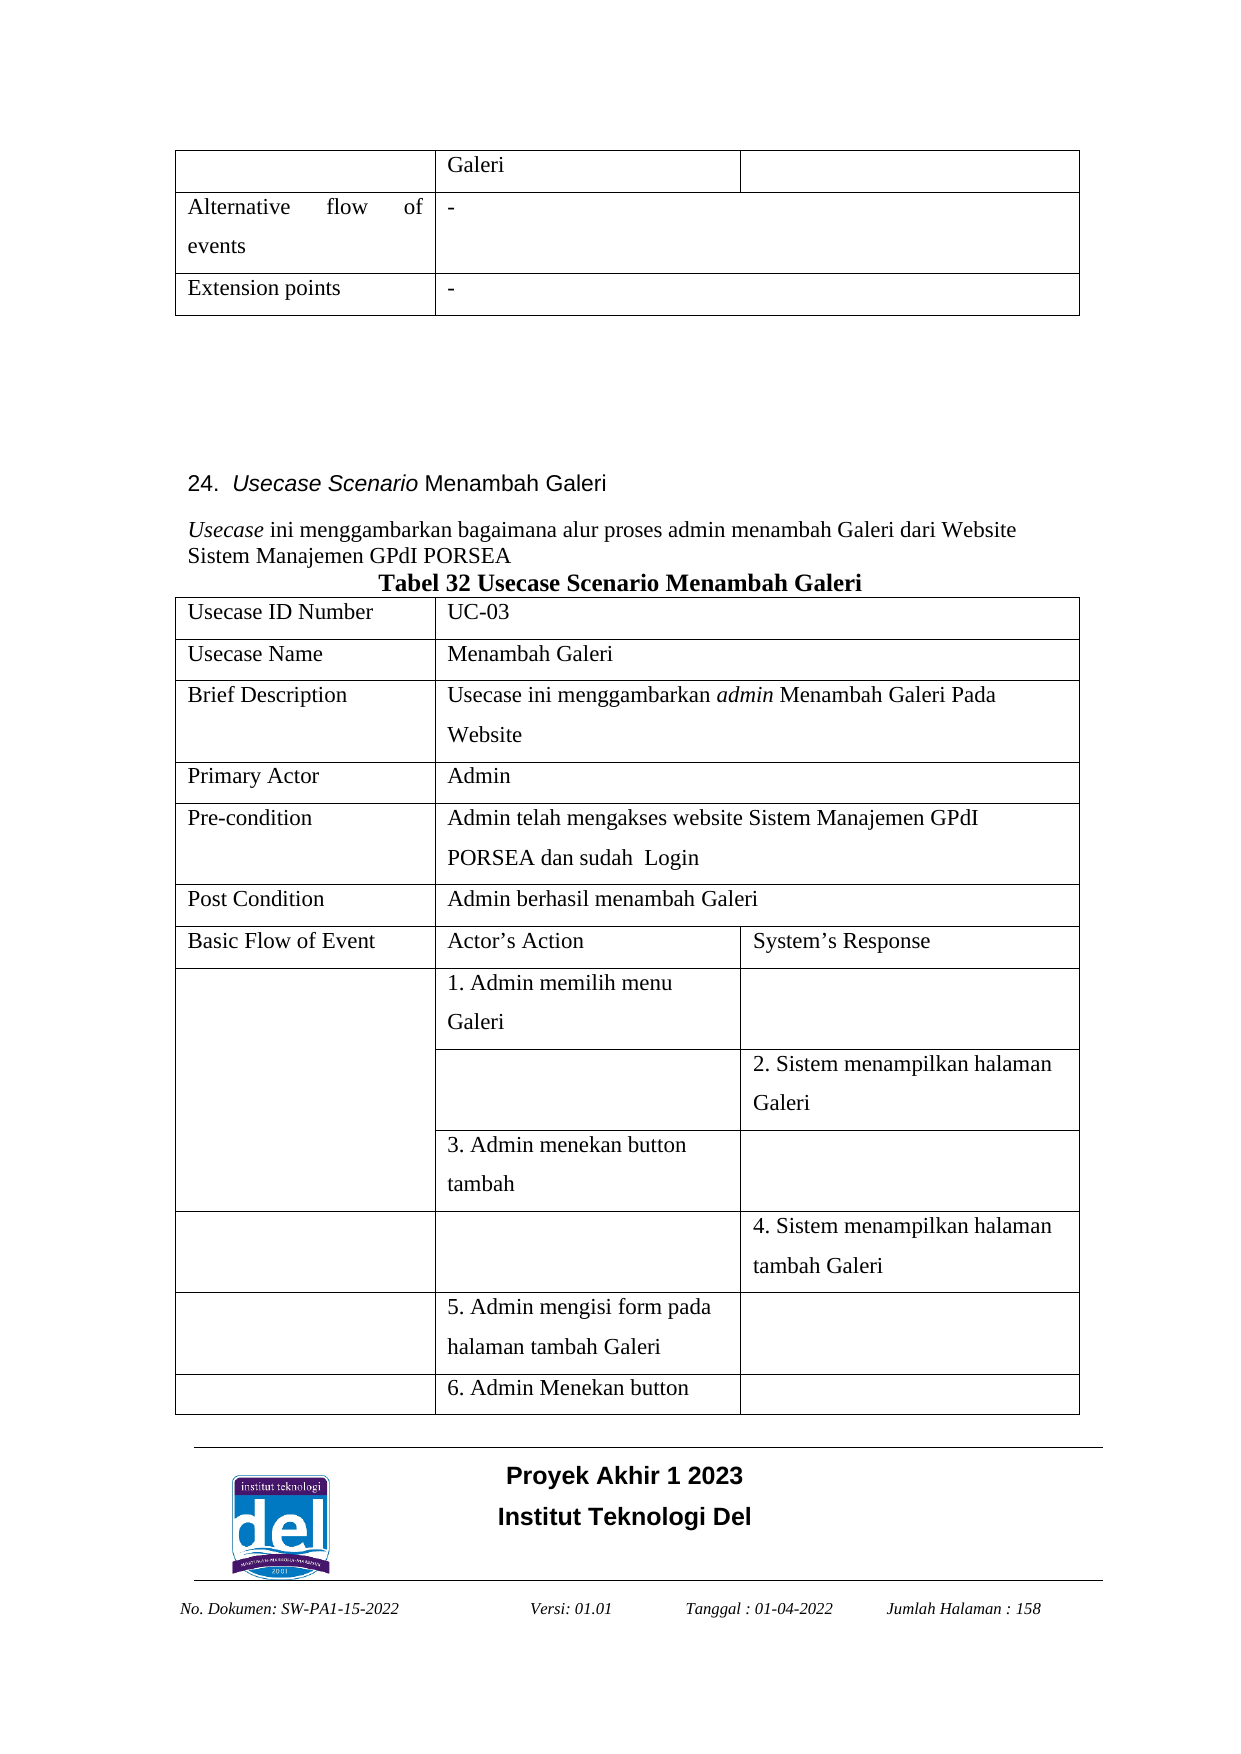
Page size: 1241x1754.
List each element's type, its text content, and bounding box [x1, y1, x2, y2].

table_cell Alternative flow of events [176, 193, 435, 273]
table_cell Post Condition [176, 885, 435, 926]
table_cell [176, 1375, 435, 1414]
table_cell Menambah Galeri [436, 640, 1079, 680]
table_cell System’s Response [741, 927, 1079, 968]
table_header Usecase ID Number [176, 598, 435, 639]
table_cell [741, 969, 1079, 1049]
table_cell Admin telah mengakses website Sistem Manajemen GPdI PORSEA dan sudah Login [436, 804, 1079, 884]
table_cell - [436, 193, 1079, 273]
table_cell Pre-condition [176, 804, 435, 884]
table_cell [741, 1293, 1079, 1373]
subtitle Usecase Scenario Menambah Galeri [187, 470, 1053, 496]
table_cell Usecase Name [176, 640, 435, 680]
table_cell [176, 1212, 435, 1292]
text Tabel 32 Usecase Scenario Menambah Galeri [187, 568, 1053, 597]
table_cell Sistem menampilkan halaman Galeri [741, 1050, 1079, 1130]
table_cell [176, 969, 435, 1211]
table_cell - [436, 274, 1079, 314]
table_cell Admin Menekan button submit [436, 1375, 740, 1414]
table_cell [436, 1050, 740, 1130]
table_cell Admin memilih menu Galeri [436, 969, 740, 1049]
table_cell Brief Description [176, 681, 435, 762]
table_cell Admin menekan button tambah [436, 1131, 740, 1211]
table_cell Admin [436, 763, 1079, 803]
table_cell [176, 1293, 435, 1373]
table_cell [741, 1131, 1079, 1211]
text Usecase ini menggambarkan bagaimana alur proses admin menambah Galeri dari Website Sistem Manajemen GPdI PORSEA [187, 516, 1053, 568]
table_cell Admin Melihat halaman Galeri [436, 151, 740, 192]
table_cell Sistem menampilkan halaman tambah Galeri [741, 1212, 1079, 1292]
picture [226, 1473, 332, 1580]
table_cell Actor’s Action [436, 927, 740, 968]
table_cell [741, 151, 1079, 192]
table_cell Basic Flow of Event [176, 927, 435, 968]
table_cell Usecase ini menggambarkan admin Menambah Galeri Pada Website [436, 681, 1079, 762]
table_header UC-03 [436, 598, 1079, 639]
table_cell [436, 1212, 740, 1292]
table_cell Admin mengisi form pada halaman tambah Galeri [436, 1293, 740, 1373]
table_cell Primary Actor [176, 763, 435, 803]
table_cell Admin berhasil menambah Galeri [436, 885, 1079, 926]
table_cell Extension points [176, 274, 435, 314]
table_cell [741, 1375, 1079, 1414]
